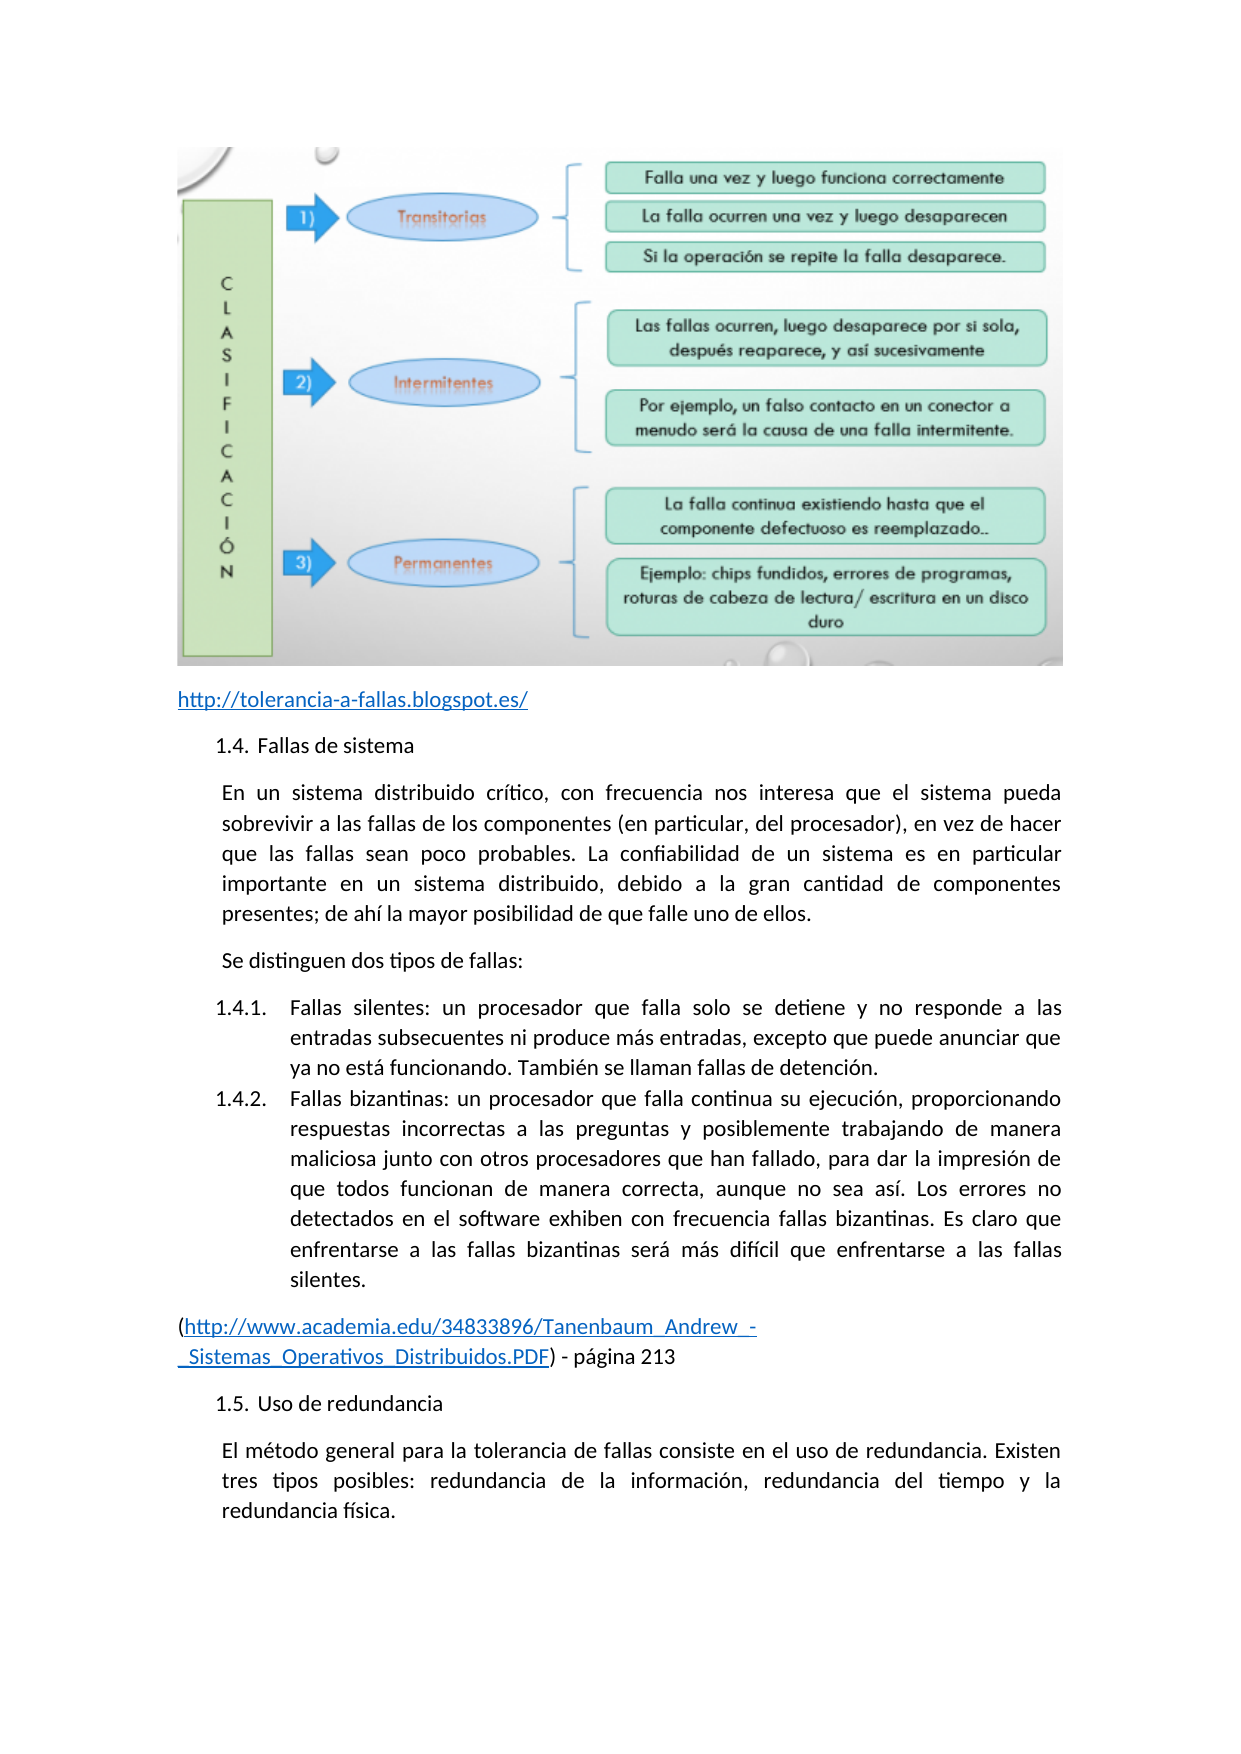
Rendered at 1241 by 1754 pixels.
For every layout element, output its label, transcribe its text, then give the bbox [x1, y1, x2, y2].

text Se distinguen dos tipos de fallas: [222, 946, 1063, 974]
list Fallas bizantinas: un procesador que falla continua su ejecución, proporcionando respuestas incorrectas a las preguntas y posiblemente trabajando de manera maliciosa junto con otros procesadores que han fallado, para dar la impresión de que todos funcionan de manera correcta, aunque no sea así. Los errores no detectados en el software exhiben con frecuencia fallas bizantinas. Es claro que enfrentarse a las fallas bizantinas será más difícil que enfrentarse a las fallas silentes. [215, 1084, 1063, 1293]
text El método general para la tolerancia de fallas consiste en el uso de redundancia. Existen tres tipos posibles: redundancia de la información, redundancia del tiempo y la redundancia física. [222, 1436, 1063, 1524]
picture [177, 147, 1063, 666]
text (http://www.academia.edu/34833896/Tanenbaum_Andrew_-_Sistemas_Operativos_Distribuidos.PDF) - página 213 [177, 1312, 1063, 1370]
text http://tolerancia-a-fallas.blogspot.es/ [177, 685, 1063, 713]
list Fallas de sistema [215, 732, 1063, 760]
list Uso de redundancia [215, 1389, 1063, 1417]
list Fallas silentes: un procesador que falla solo se detiene y no responde a las entradas subsecuentes ni produce más entradas, excepto que puede anunciar que ya no está funcionando. También se llaman fallas de detención. [215, 993, 1063, 1082]
text En un sistema distribuido crítico, con frecuencia nos interesa que el sistema pueda sobrevivir a las fallas de los componentes (en particular, del procesador), en vez de hacer que las fallas sean poco probables. La confiabilidad de un sistema es en particular importante en un sistema distribuido, debido a la gran cantidad de componentes presentes; de ahí la mayor posibilidad de que falle uno de ellos. [222, 778, 1063, 927]
